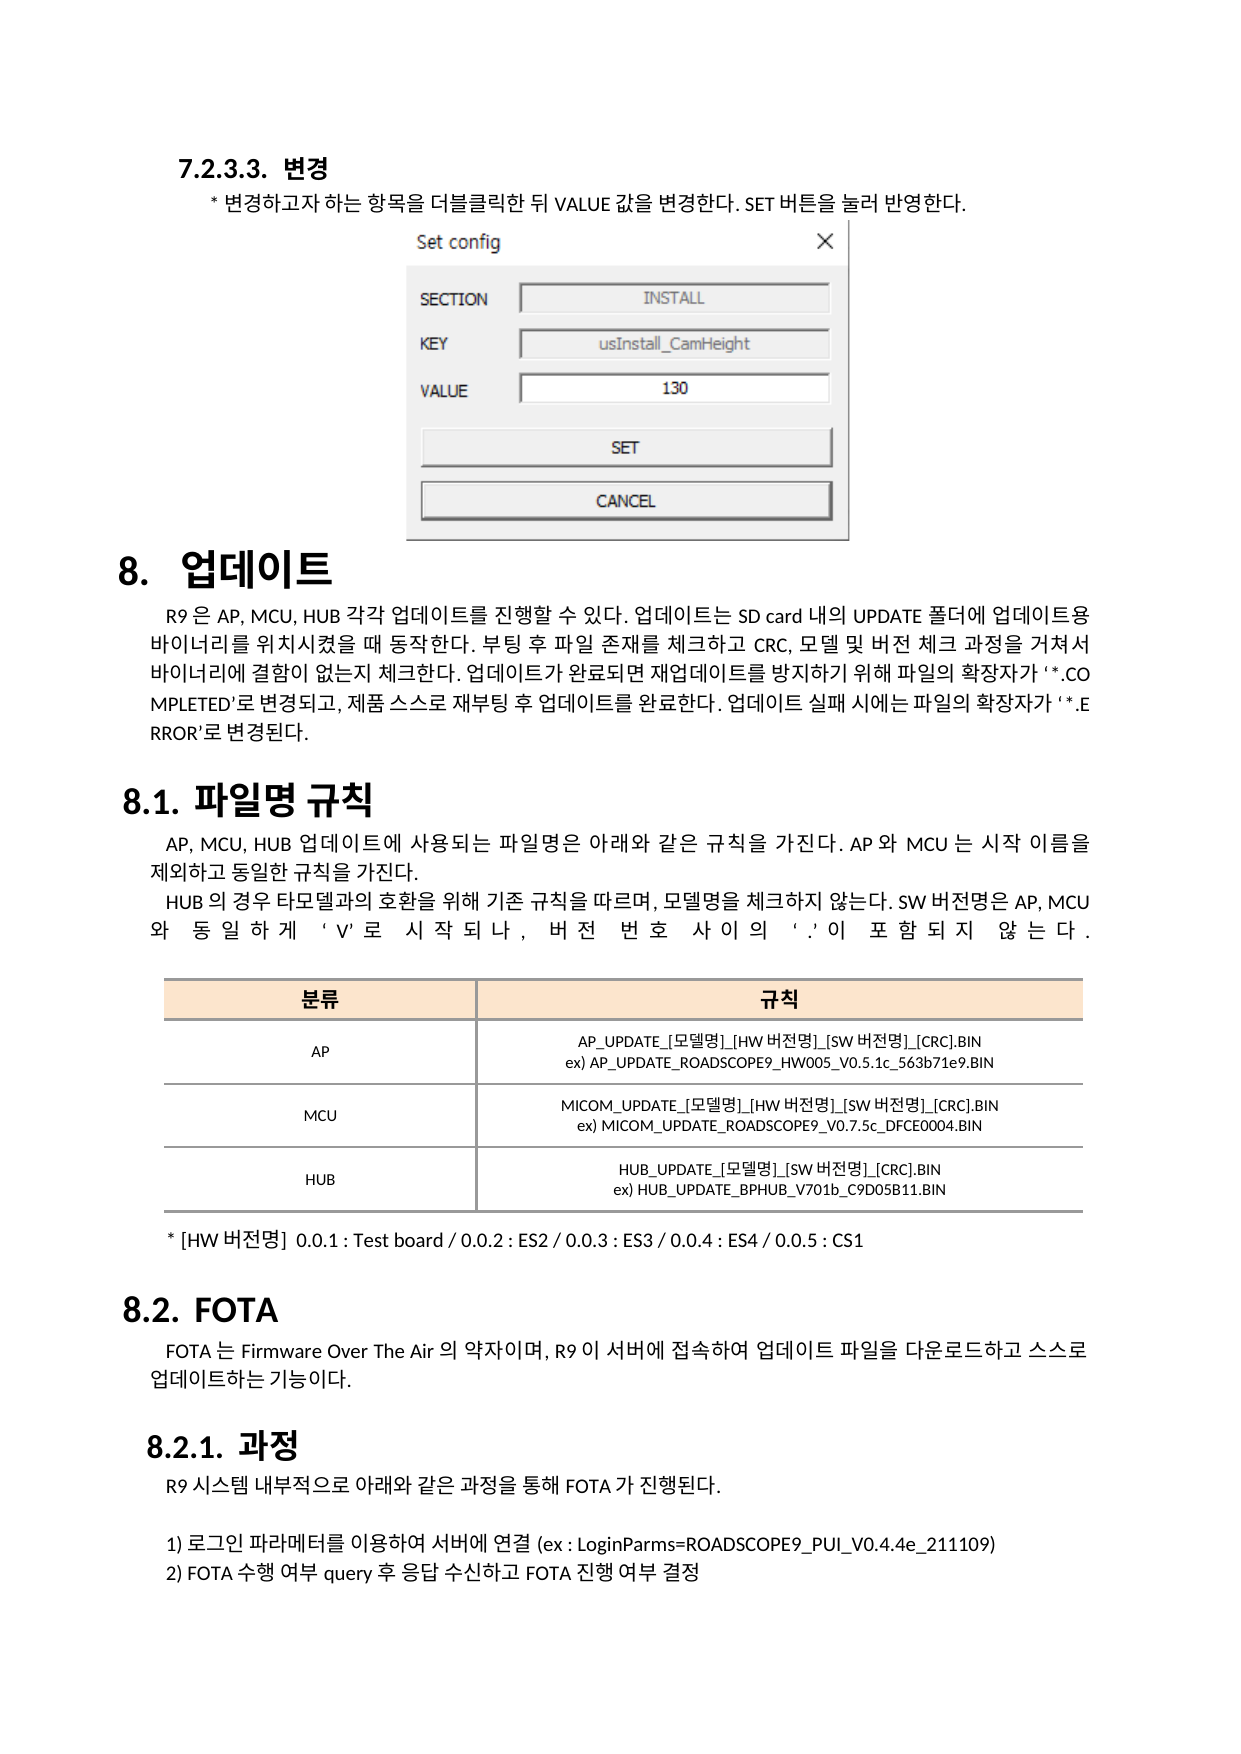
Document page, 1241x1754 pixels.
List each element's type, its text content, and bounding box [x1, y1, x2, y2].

text R9은 AP, MCU, HUB 각각 업데이트를 진행할 수 있다. 업데이트는 SD card 내의 UPDATE 폴더에 업데이트용 바이너리를 위치시켰을 때 동작한다. 부팅 후 파일 존재를 체크하고 CRC, 모델 및 버전 체크 과정을 거쳐서 바이너리에 결함이 없는지 체크한다. 업데이트가 완료되면 재업데이트를 방지하기 위해 파일의 확장자가 ‘*.COMPLETED’로 변경되고, 제품 스스로 재부팅 후 업데이트를 완료한다. 업데이트 실패 시에는 파일의 확장자가 ‘*.ERROR’로 변경된다. [150, 603, 1090, 745]
text FOTA는 Firmware Over The Air의 약자이며, R9이 서버에 접속하여 업데이트 파일을 다운로드하고 스스로 업데이트하는 기능이다. [150, 1338, 1090, 1393]
text 2) FOTA 수행 여부 query 후 응답 수신하고 FOTA 진행 여부 결정 [150, 1560, 1090, 1586]
subtitle 파일명 규칙 [180, 778, 1090, 824]
text * [HW버전명] 0.0.1 : Test board / 0.0.2 : ES2 / 0.0.3 : ES3 / 0.0.4 : ES4 / 0.0.5 : CS1 [150, 1227, 1090, 1253]
subtitle FOTA [180, 1286, 1090, 1332]
table_header 분류 [164, 981, 475, 1018]
subtitle 업데이트 [150, 545, 1090, 596]
text * 변경하고자 하는 항목을 더블클릭한 뒤 VALUE 값을 변경한다. SET 버튼을 눌러 반영한다. [209, 191, 1090, 216]
text AP, MCU, HUB 업데이트에 사용되는 파일명은 아래와 같은 규칙을 가진다. AP와 MCU는 시작 이름을 제외하고 동일한 규칙을 가진다. [150, 831, 1090, 886]
subtitle 과정 [224, 1426, 1090, 1467]
table_cell MCU [164, 1085, 475, 1146]
text HUB의 경우 타모델과의 호환을 위해 기존 규칙을 따르며, 모델명을 체크하지 않는다. SW 버전명은 AP, MCU와 동일하게 ‘V’로 시작되나, 버전 번호 사이의 ‘.’이 포함되지 않는다. [150, 889, 1090, 974]
table_cell AP_UPDATE_[모델명]_[HW버전명]_[SW버전명]_[CRC].BIN ex) AP_UPDATE_ROADSCOPE9_HW005_V0.5.1c_563b71e9.BIN [478, 1021, 1083, 1083]
table_cell HUB [164, 1148, 475, 1210]
text 1) 로그인 파라메터를 이용하여 서버에 연결 (ex : LoginParms=ROADSCOPE9_PUI_V0.4.4e_211109) [150, 1531, 1090, 1557]
subtitle 변경 [268, 150, 1090, 186]
table_cell MICOM_UPDATE_[모델명]_[HW버전명]_[SW버전명]_[CRC].BIN ex) MICOM_UPDATE_ROADSCOPE9_V0.7.5c_DFCE0004.BIN [478, 1085, 1083, 1146]
table_header 규칙 [478, 981, 1083, 1018]
picture [406, 220, 850, 541]
table_cell HUB_UPDATE_[모델명]_[SW버전명]_[CRC].BIN ex) HUB_UPDATE_BPHUB_V701b_C9D05B11.BIN [478, 1148, 1083, 1210]
table_cell AP [164, 1021, 475, 1083]
text R9 시스템 내부적으로 아래와 같은 과정을 통해 FOTA가 진행된다. [150, 1473, 1090, 1498]
